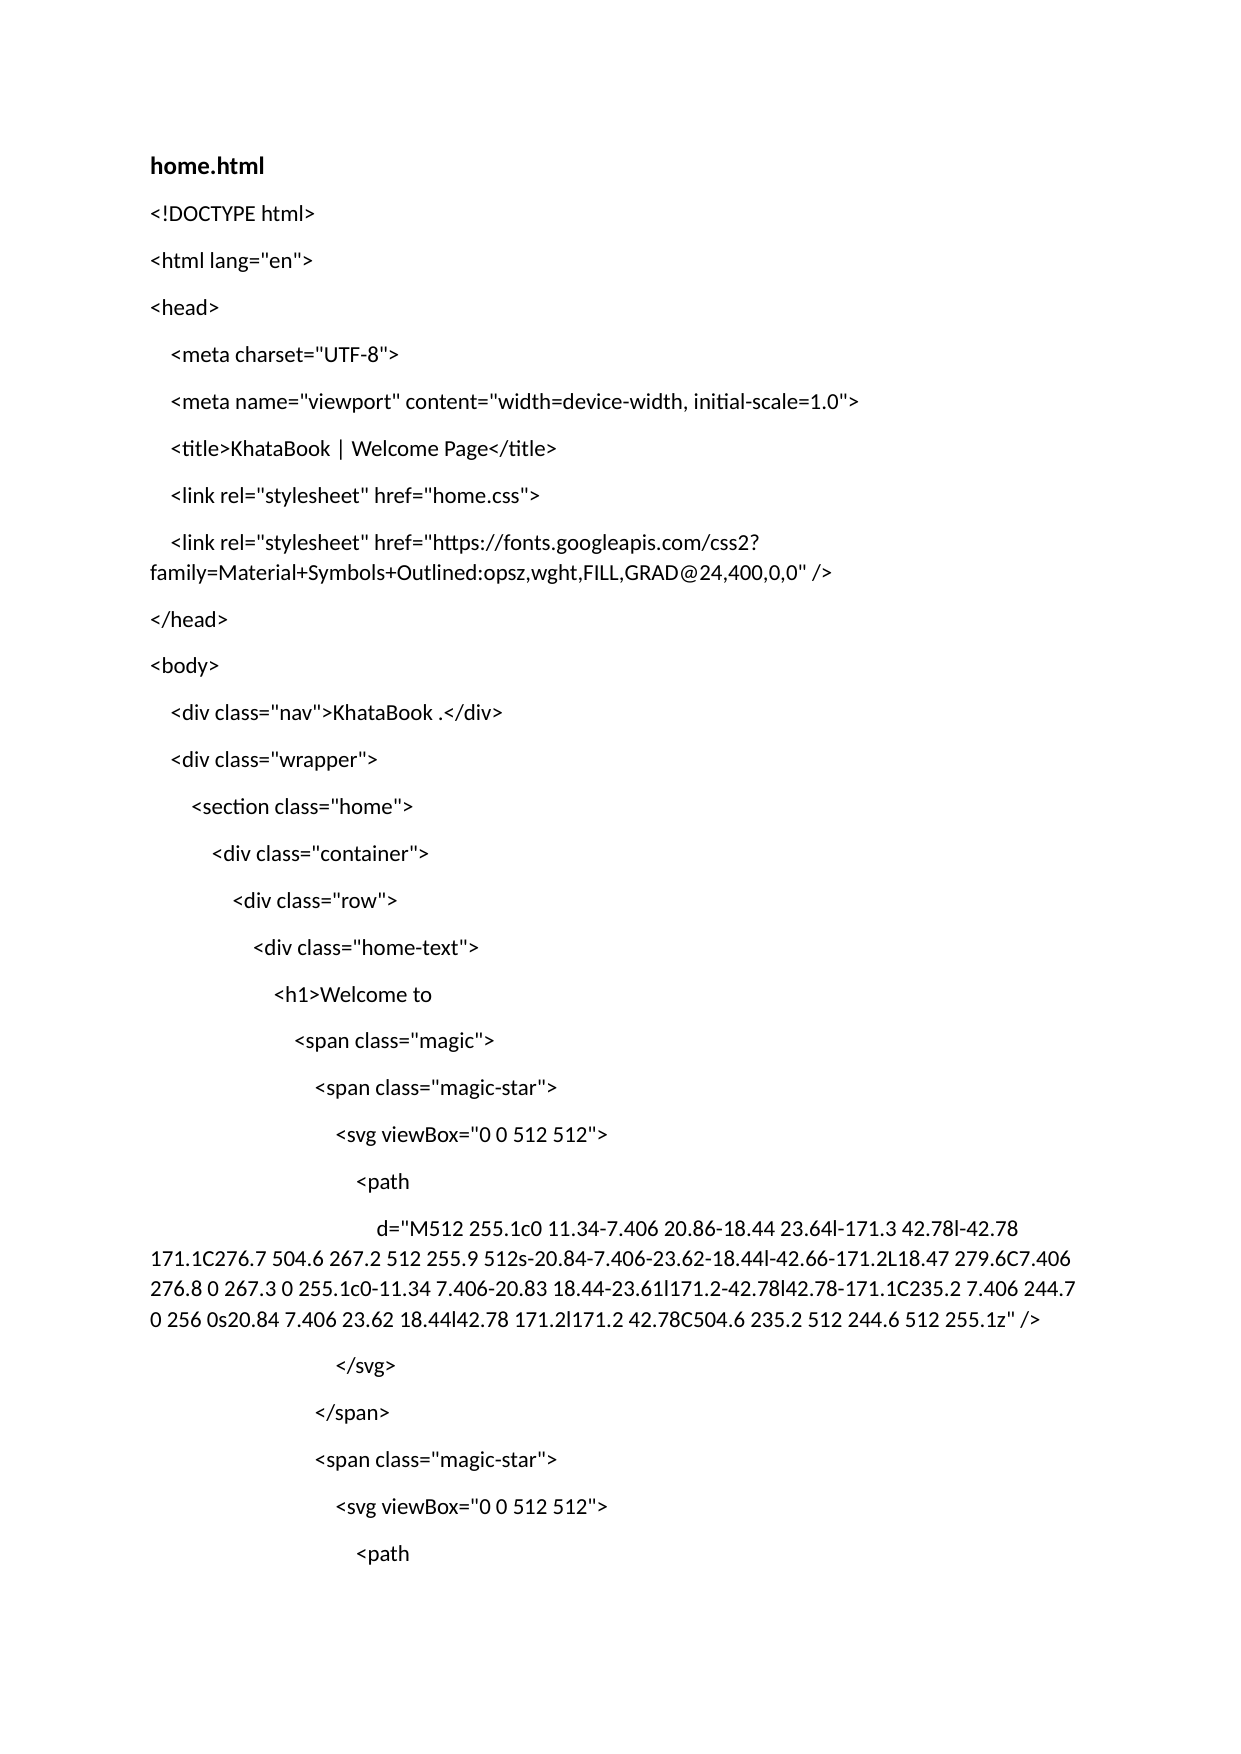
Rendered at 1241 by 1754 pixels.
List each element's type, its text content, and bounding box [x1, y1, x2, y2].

text </span> [150, 1398, 1090, 1427]
text <div class="wrapper"> [150, 745, 1090, 773]
text <body> [150, 652, 1090, 680]
text home.html [150, 150, 1090, 181]
text <meta name="viewport" content="width=device-width, initial-scale=1.0"> [150, 387, 1090, 415]
text <!DOCTYPE html> [150, 199, 1090, 228]
text <span class="magic"> [150, 1027, 1090, 1055]
text <link rel="stylesheet" href="https://fonts.googleapis.com/css2?family=Material+Symbols+Outlined:opsz,wght,FILL,GRAD@24,400,0,0" /> [150, 528, 1090, 586]
text <path [150, 1539, 1090, 1567]
text </svg> [150, 1352, 1090, 1380]
text <meta charset="UTF-8"> [150, 340, 1090, 368]
text <span class="magic-star"> [150, 1073, 1090, 1102]
text <div class="nav">KhataBook .</div> [150, 698, 1090, 727]
text <div class="row"> [150, 886, 1090, 914]
text <section class="home"> [150, 792, 1090, 820]
text <path [150, 1167, 1090, 1195]
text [150, 1214, 1090, 1333]
text <svg viewBox="0 0 512 512"> [150, 1120, 1090, 1148]
text <svg viewBox="0 0 512 512"> [150, 1492, 1090, 1520]
text <h1>Welcome to [150, 980, 1090, 1008]
text <div class="home-text"> [150, 933, 1090, 961]
text <title>KhataBook | Welcome Page</title> [150, 434, 1090, 462]
text <div class="container"> [150, 839, 1090, 867]
text </head> [150, 605, 1090, 633]
text <head> [150, 293, 1090, 321]
text <link rel="stylesheet" href="home.css"> [150, 481, 1090, 509]
text <html lang="en"> [150, 246, 1090, 274]
text <span class="magic-star"> [150, 1445, 1090, 1473]
